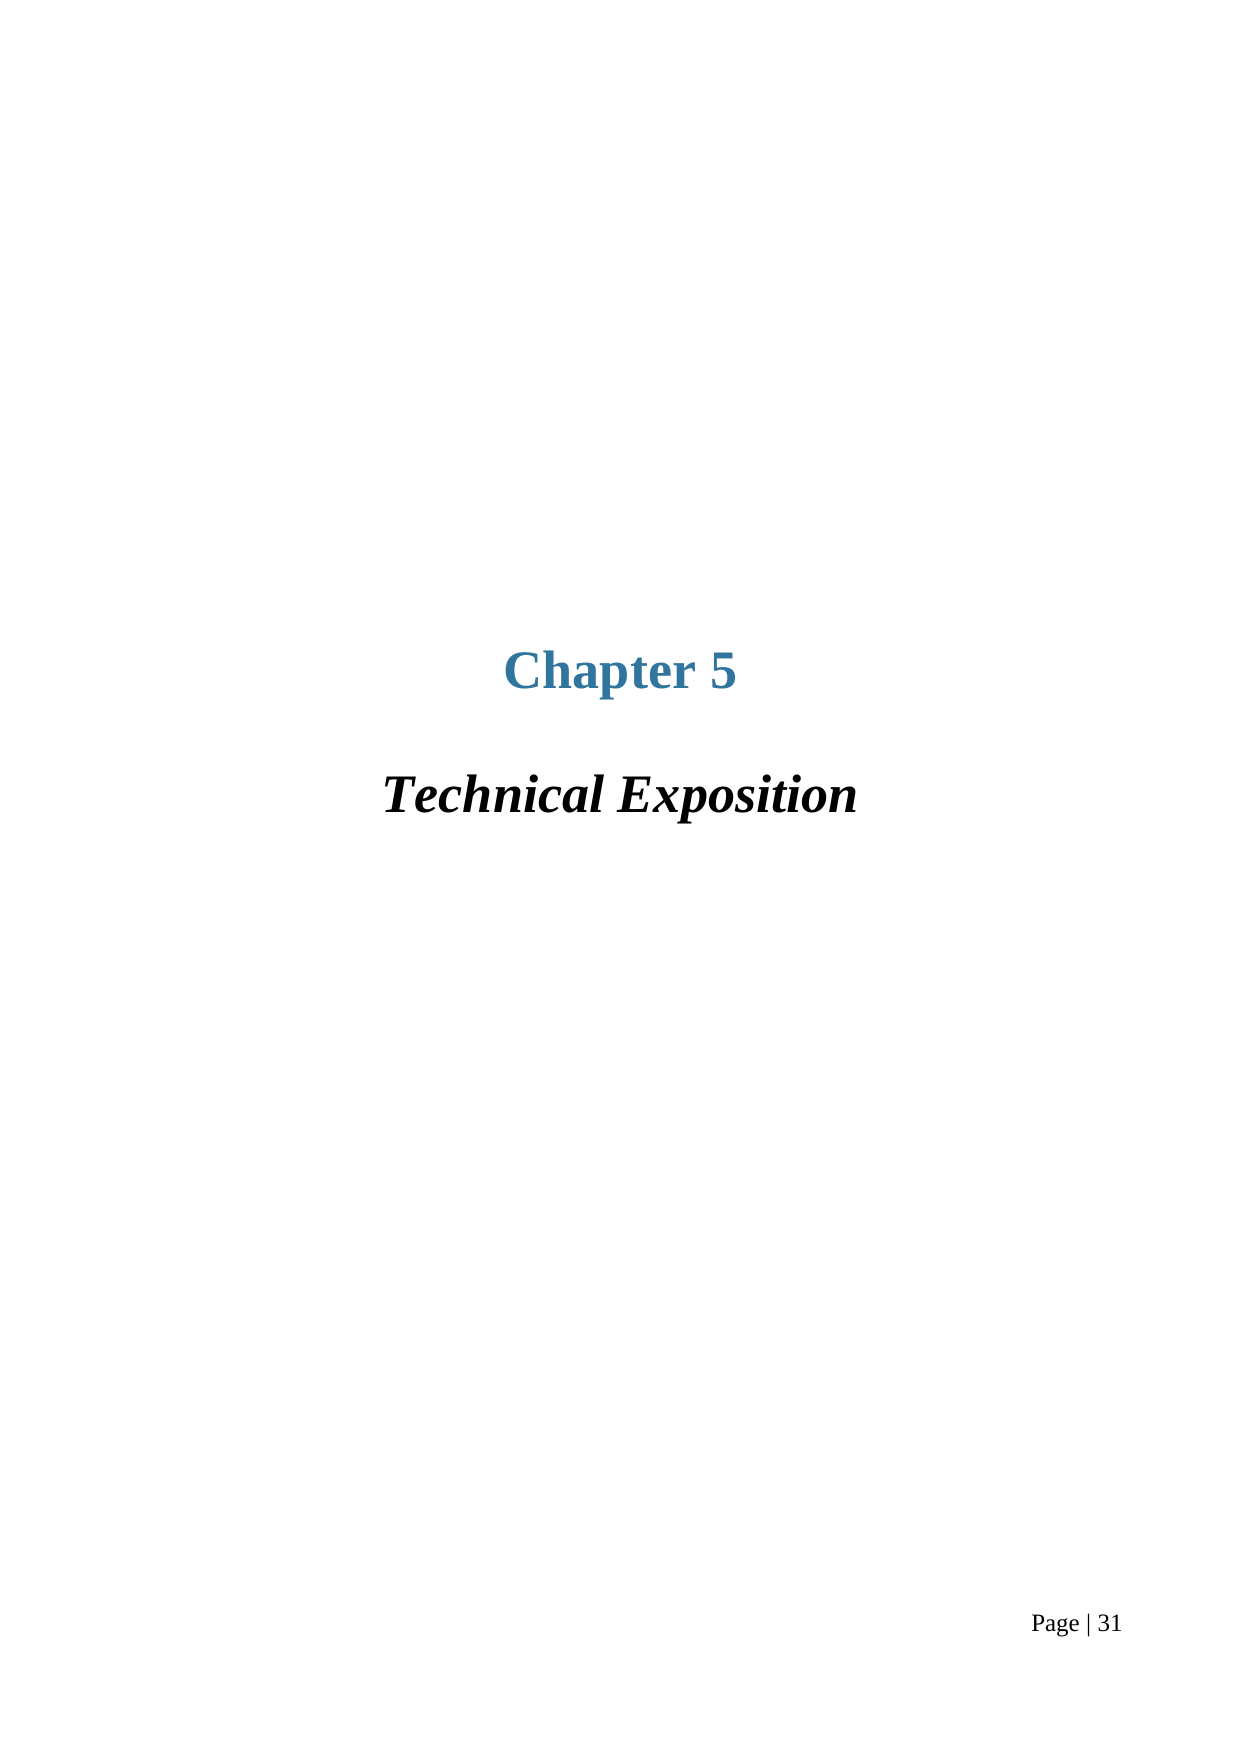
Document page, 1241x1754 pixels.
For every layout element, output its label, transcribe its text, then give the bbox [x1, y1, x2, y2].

subtitle Chapter 5 [118, 638, 1122, 700]
text Technical Exposition [118, 762, 1122, 824]
